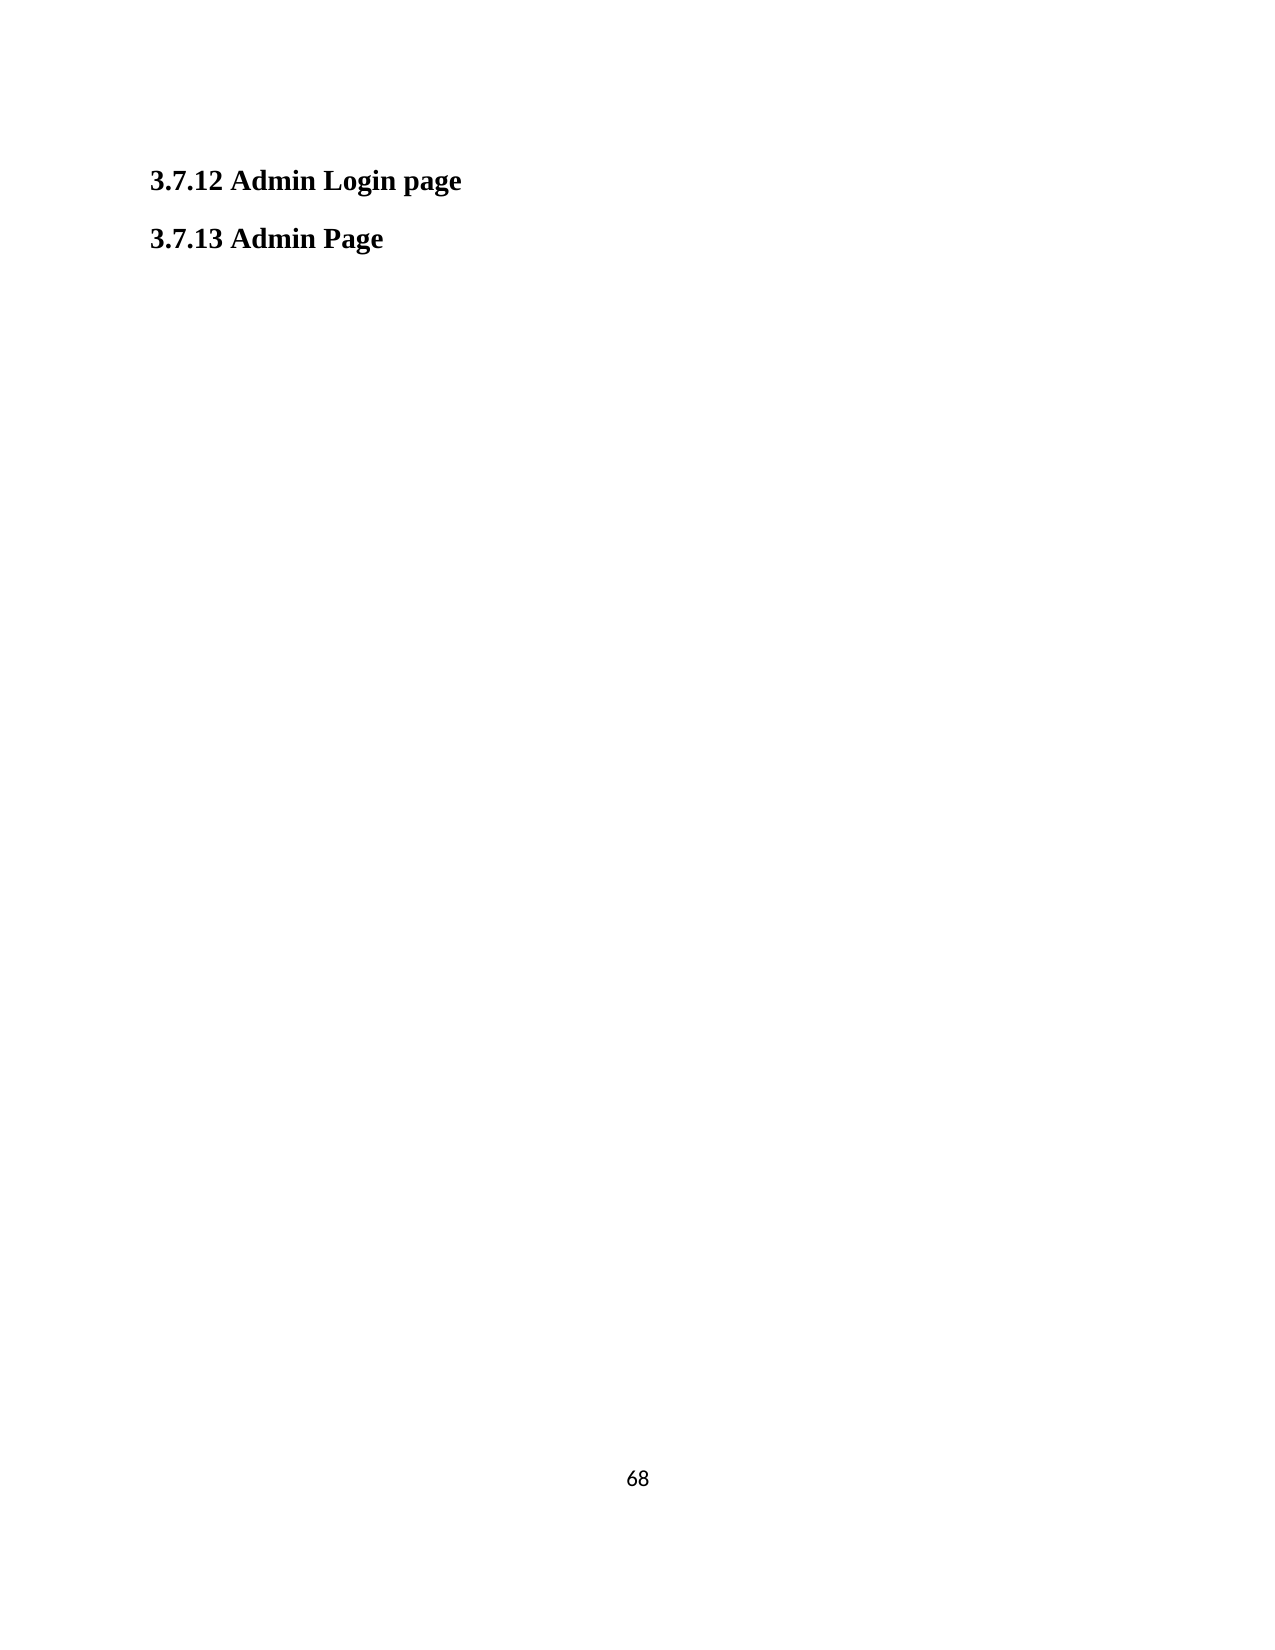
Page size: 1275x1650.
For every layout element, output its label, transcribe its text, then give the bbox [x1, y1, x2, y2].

text 3.7.12 Admin Login page [150, 163, 1127, 196]
text 3.7.13 Admin Page [150, 221, 1127, 255]
